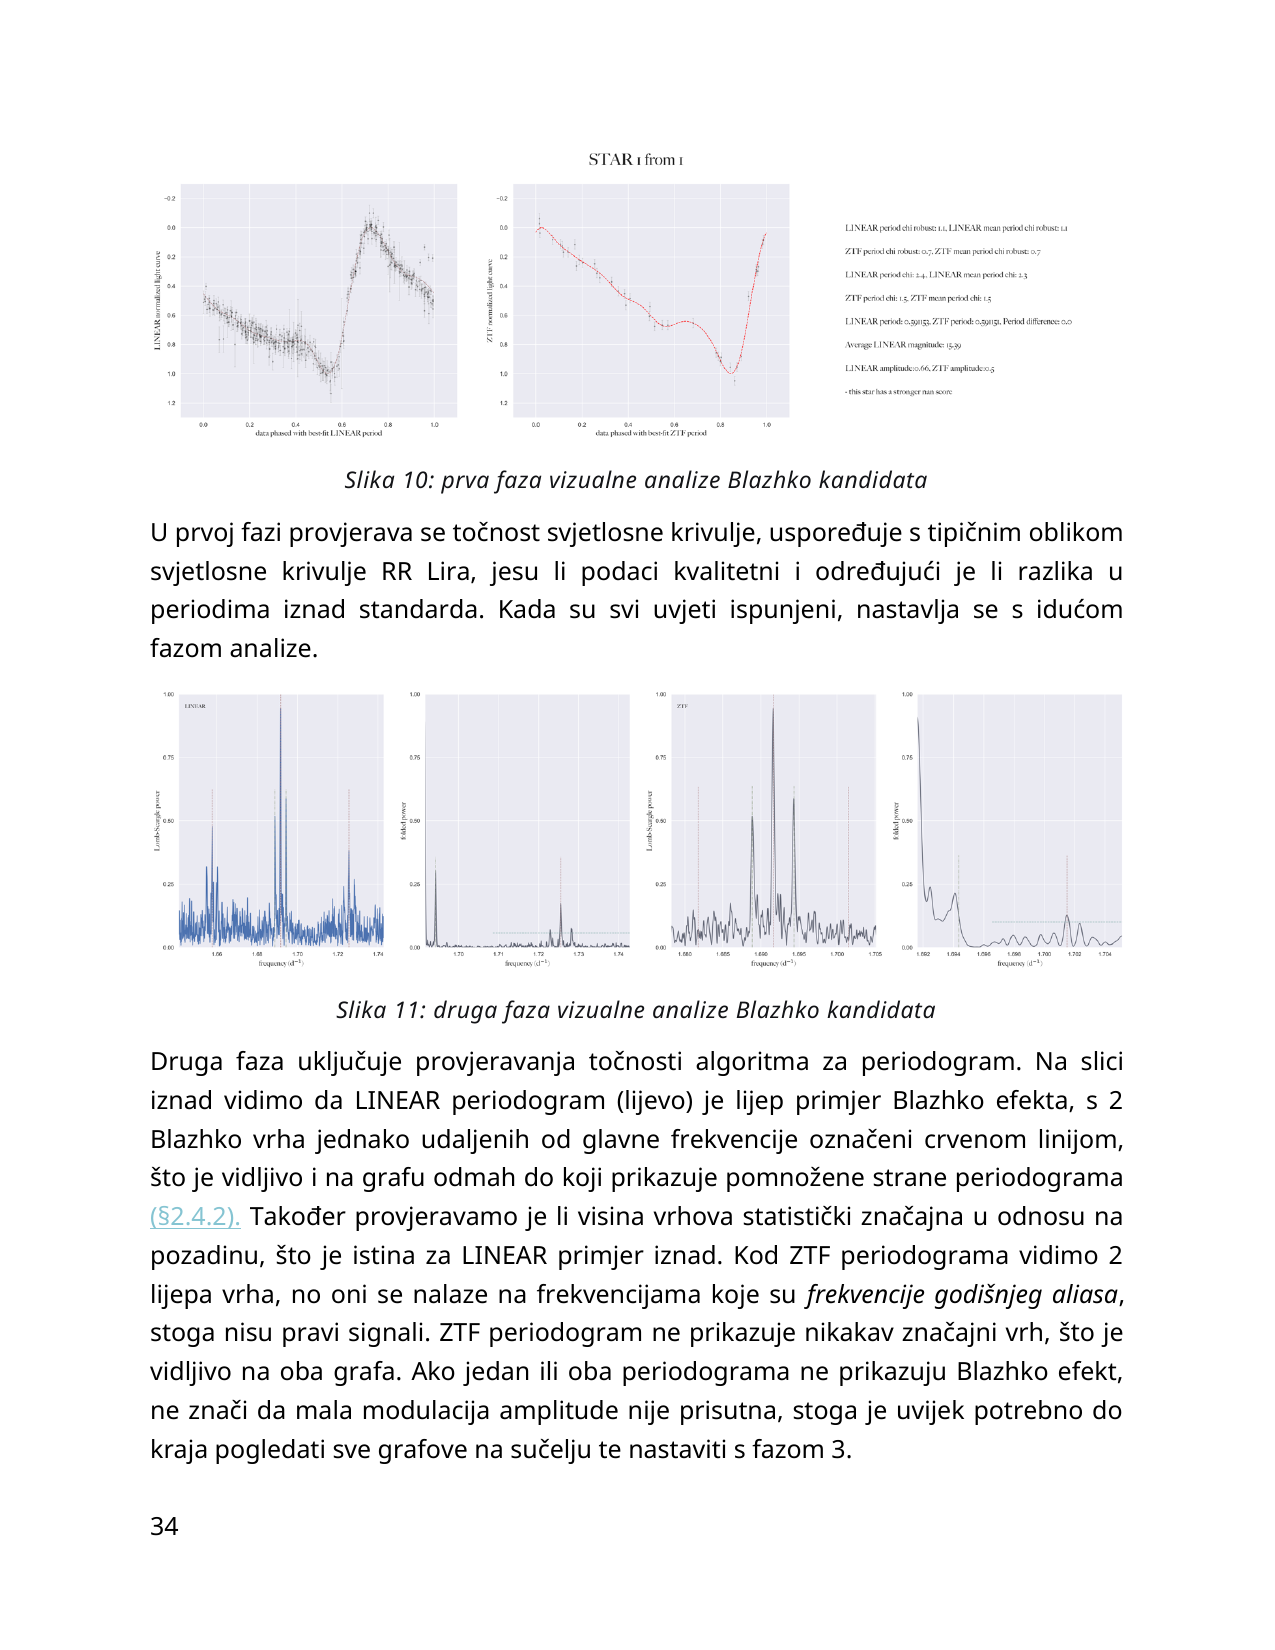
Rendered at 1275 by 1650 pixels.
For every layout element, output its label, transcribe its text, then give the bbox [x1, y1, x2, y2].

text Druga faza uključuje provjeravanja točnosti algoritma za periodogram. Na slici iznad vidimo da LINEAR periodogram (lijevo) je lijep primjer Blazhko efekta, s 2 Blazhko vrha jednako udaljenih od glavne frekvencije označeni crvenom linijom, što je vidljivo i na grafu odmah do koji prikazuje pomnožene strane periodograma (§2.4.2). Također provjeravamo je li visina vrhova statistički značajna u odnosu na pozadinu, što je istina za LINEAR primjer iznad. Kod ZTF periodograma vidimo 2 lijepa vrha, no oni se nalaze na frekvencijama koje su frekvencije godišnjeg aliasa, stoga nisu pravi signali. ZTF periodogram ne prikazuje nikakav značajni vrh, što je vidljivo na oba grafa. Ako jedan ili oba periodograma ne prikazuju Blazhko efekt, ne znači da mala modulacija amplitude nije prisutna, stoga je uvijek potrebno do kraja pogledati sve grafove na sučelju te nastaviti s fazom 3. [150, 1044, 1125, 1465]
text Slika 10: prva faza vizualne analize Blazhko kandidata [150, 464, 1125, 496]
text U prvoj fazi provjerava se točnost svjetlosne krivulje, uspoređuje s tipičnim oblikom svjetlosne krivulje RR Lira, jesu li podaci kvalitetni i određujući je li razlika u periodima iznad standarda. Kada su svi uvjeti ispunjeni, nastavlja se s idućom fazom analize. [150, 514, 1125, 665]
picture [150, 688, 1125, 971]
picture [150, 150, 1125, 441]
text Slika 11: druga faza vizualne analize Blazhko kandidata [150, 994, 1125, 1025]
